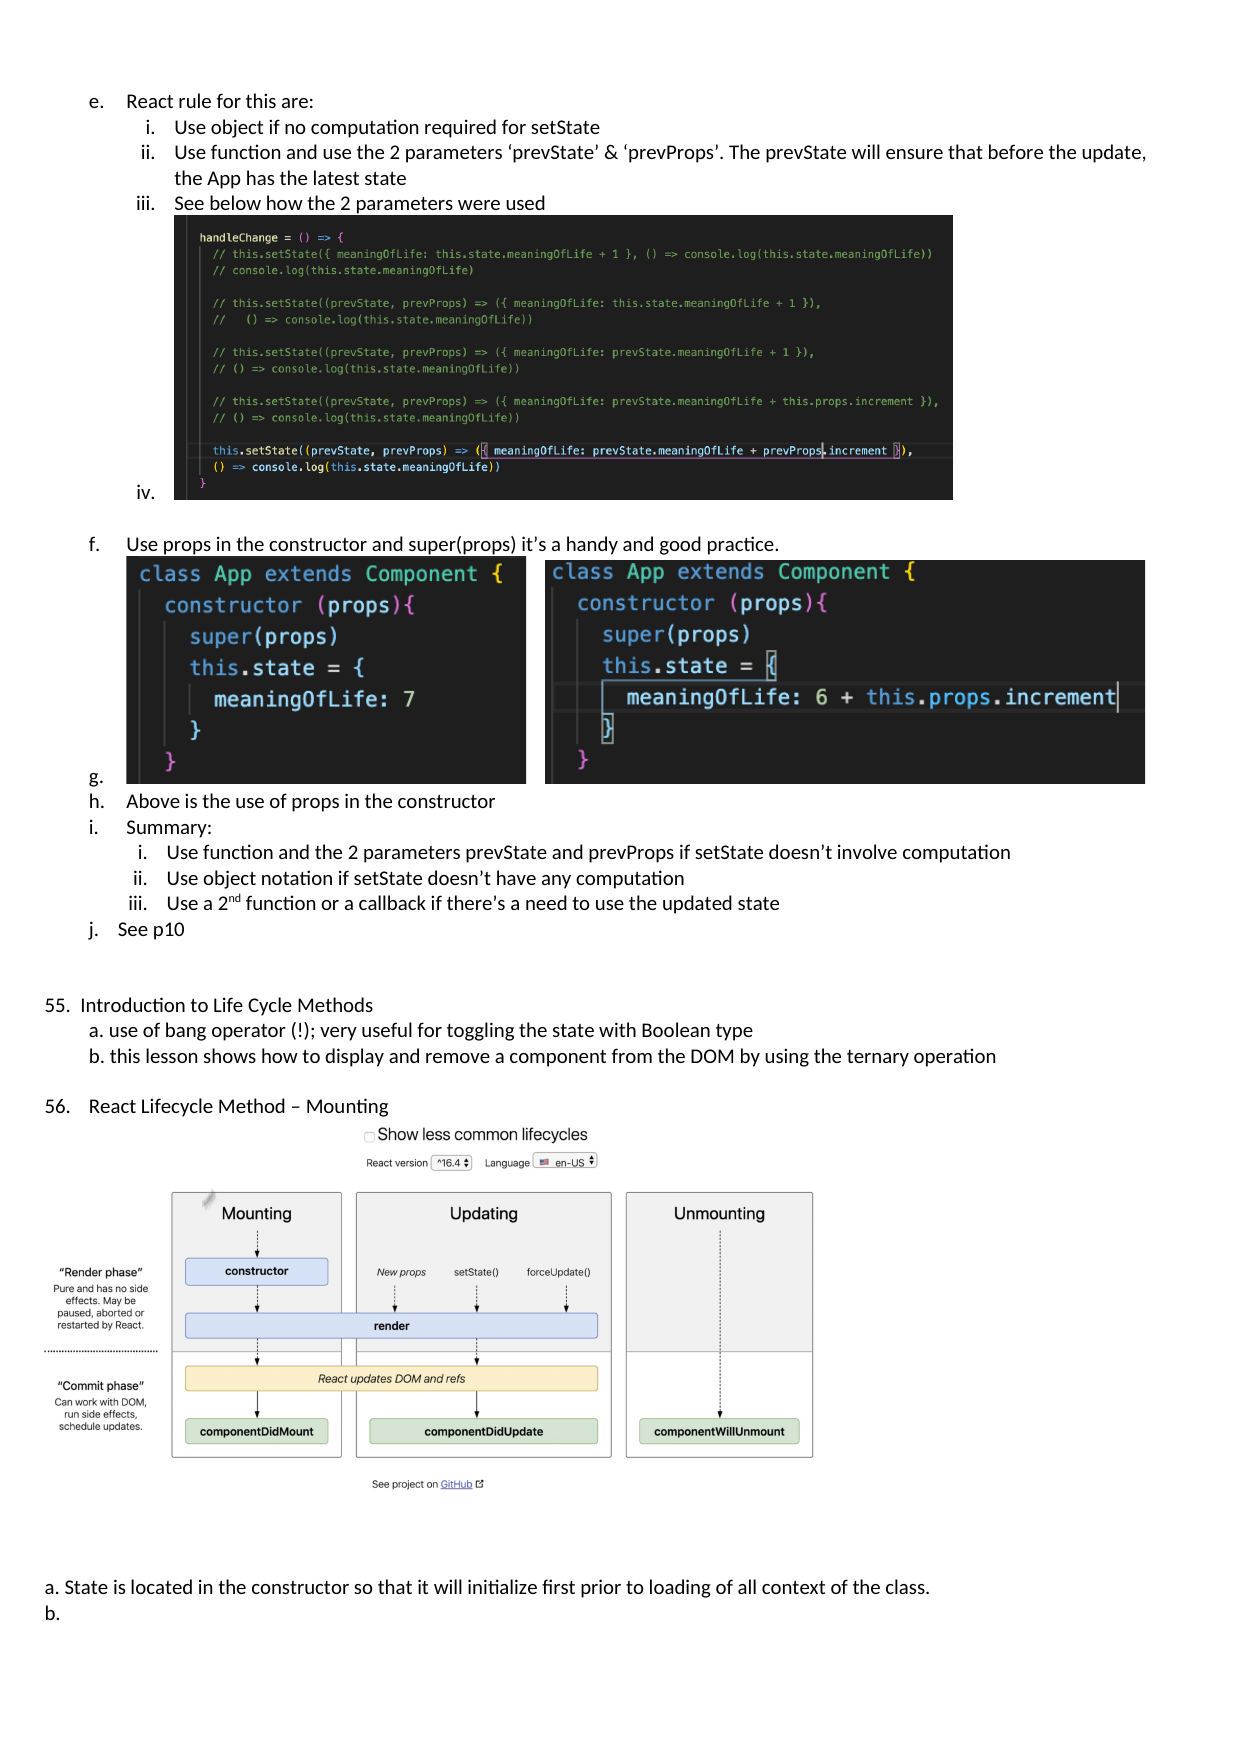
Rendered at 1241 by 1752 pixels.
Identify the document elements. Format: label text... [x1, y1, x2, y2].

list Use function and the 2 parameters prevState and prevProps if setState doesn’t involve computation [148, 839, 1152, 865]
picture [174, 215, 953, 500]
list See below how the 2 parameters were used [155, 190, 1152, 216]
picture [126, 556, 527, 784]
list Above is the use of props in the constructor [89, 789, 1152, 814]
list Use object if no computation required for setState [155, 114, 1152, 139]
text 55. Introduction to Life Cycle Methods [44, 992, 1152, 1017]
text j. See p10 [89, 916, 1152, 941]
list Use object notation if setState doesn’t have any computation [148, 865, 1152, 890]
list Summary: [89, 814, 1152, 839]
text a. State is located in the constructor so that it will initialize first prior to loading of all context of the class. [44, 1574, 1152, 1600]
list Use props in the constructor and super(props) it’s a handy and good practice. [89, 531, 1152, 556]
picture [44, 1119, 832, 1524]
picture [545, 560, 1146, 784]
text b. this lesson shows how to display and remove a component from the DOM by using the ternary operation [89, 1043, 1152, 1068]
text a. use of bang operator (!); very useful for toggling the state with Boolean type [89, 1017, 1152, 1043]
list Use function and use the 2 parameters ‘prevState’ & ‘prevProps’. The prevState will ensure that before the update, the App has the latest state [155, 139, 1152, 190]
list React rule for this are: [89, 89, 1152, 114]
text 56. React Lifecycle Method – Mounting [44, 1094, 1152, 1119]
list Use a 2nd function or a callback if there’s a need to use the updated state [148, 890, 1152, 916]
text b. [44, 1600, 1152, 1625]
